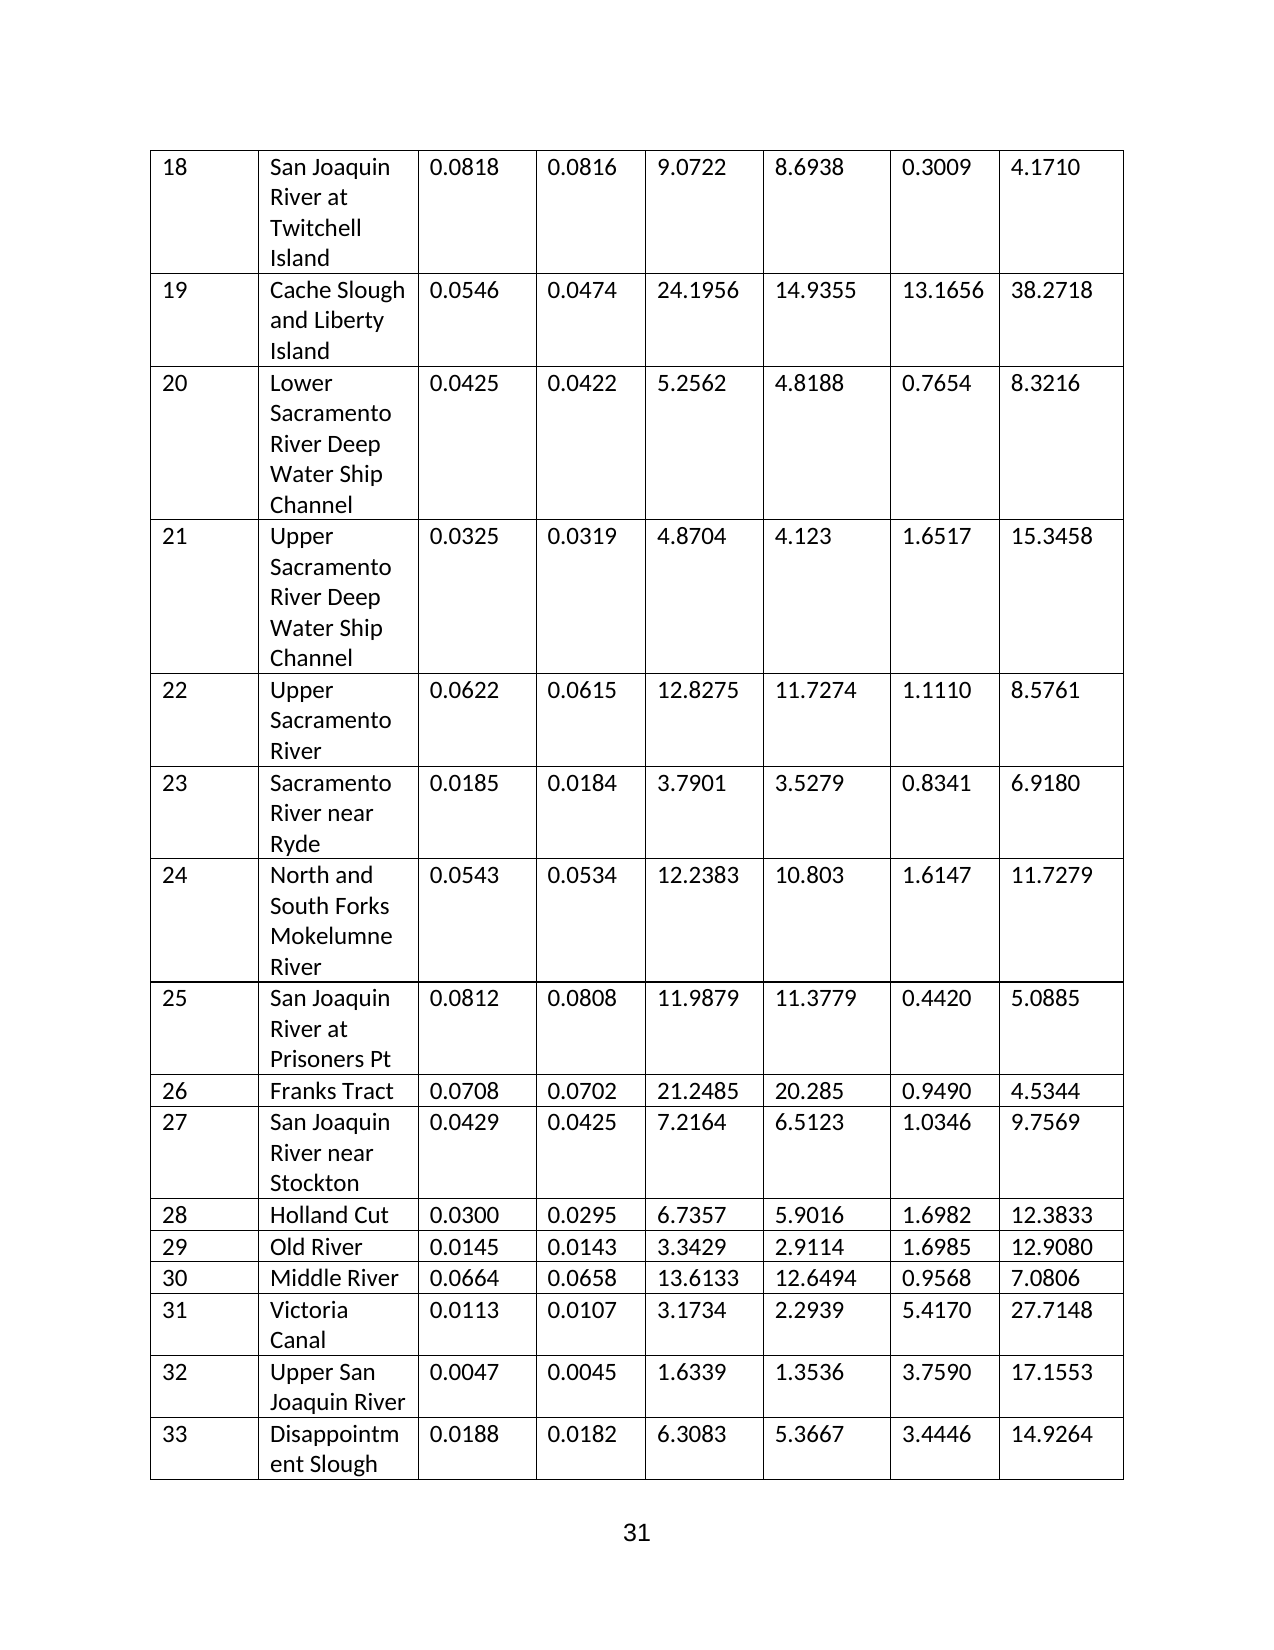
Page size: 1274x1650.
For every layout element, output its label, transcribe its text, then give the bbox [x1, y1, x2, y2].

table_cell Upper San Joaquin River [259, 1356, 418, 1417]
table_cell 8.5761 [1000, 674, 1123, 766]
table_cell 0.0425 [419, 367, 536, 519]
table_cell 30 [151, 1262, 258, 1293]
table_cell 11.7274 [764, 674, 890, 766]
table_cell 21 [151, 520, 258, 673]
table_cell 0.0534 [537, 859, 645, 981]
table_cell 25 [151, 983, 258, 1074]
table_cell 0.0816 [537, 151, 645, 273]
table_cell 0.0325 [419, 520, 536, 673]
table_cell Cache Slough and Liberty Island [259, 274, 418, 366]
table_cell 33 [151, 1418, 258, 1479]
table_cell 18 [151, 151, 258, 273]
table_cell Upper Sacramento River Deep Water Ship Channel [259, 520, 418, 673]
table_cell 1.3536 [764, 1356, 890, 1417]
table_cell 11.3779 [764, 983, 890, 1074]
table_cell 1.6517 [891, 520, 999, 673]
table_cell Victoria Canal [259, 1294, 418, 1355]
table_cell 24.1956 [646, 274, 763, 366]
table_cell Upper Sacramento River [259, 674, 418, 766]
table_cell 19 [151, 274, 258, 366]
table_cell 12.6494 [764, 1262, 890, 1293]
table_cell North and South Forks Mokelumne River [259, 859, 418, 981]
table_cell San Joaquin River near Stockton [259, 1107, 418, 1198]
table_cell 5.2562 [646, 367, 763, 519]
table_cell 4.8704 [646, 520, 763, 673]
table_cell 0.0812 [419, 983, 536, 1074]
table_cell 1.6982 [891, 1199, 999, 1230]
table_cell 28 [151, 1199, 258, 1230]
table_cell 12.8275 [646, 674, 763, 766]
table_cell 0.0546 [419, 274, 536, 366]
table_cell Holland Cut [259, 1199, 418, 1230]
table_cell 0.8341 [891, 767, 999, 858]
table_cell 0.4420 [891, 983, 999, 1074]
table_cell Lower Sacramento River Deep Water Ship Channel [259, 367, 418, 519]
table_cell 29 [151, 1231, 258, 1261]
table_cell 31 [151, 1294, 258, 1355]
table_cell 13.1656 [891, 274, 999, 366]
table_cell 1.0346 [891, 1107, 999, 1198]
table_cell 24 [151, 859, 258, 981]
table_cell 4.5344 [1000, 1075, 1123, 1106]
table_cell 6.5123 [764, 1107, 890, 1198]
table_cell 8.6938 [764, 151, 890, 273]
table_cell 0.0664 [419, 1262, 536, 1293]
table_cell 0.0622 [419, 674, 536, 766]
table_cell 0.3009 [891, 151, 999, 273]
table_cell 0.0422 [537, 367, 645, 519]
table_cell 3.7590 [891, 1356, 999, 1417]
table_cell 0.0188 [419, 1418, 536, 1479]
table_cell 0.0543 [419, 859, 536, 981]
table_cell 14.9264 [1000, 1418, 1123, 1479]
table_cell 10.803 [764, 859, 890, 981]
table_cell 0.0708 [419, 1075, 536, 1106]
table_cell Franks Tract [259, 1075, 418, 1106]
table_cell Sacramento River near Ryde [259, 767, 418, 858]
table_cell Old River [259, 1231, 418, 1261]
table_cell 27.7148 [1000, 1294, 1123, 1355]
table_cell 15.3458 [1000, 520, 1123, 673]
table_cell 9.0722 [646, 151, 763, 273]
table_cell 0.0184 [537, 767, 645, 858]
table_cell 0.9568 [891, 1262, 999, 1293]
table_cell 0.0143 [537, 1231, 645, 1261]
table_cell 20 [151, 367, 258, 519]
table_cell 11.7279 [1000, 859, 1123, 981]
table_cell 5.3667 [764, 1418, 890, 1479]
table_cell 0.0425 [537, 1107, 645, 1198]
table_cell 0.0300 [419, 1199, 536, 1230]
table_cell 7.2164 [646, 1107, 763, 1198]
table_cell 12.2383 [646, 859, 763, 981]
table_cell 6.3083 [646, 1418, 763, 1479]
table_cell 0.0818 [419, 151, 536, 273]
table_cell 4.123 [764, 520, 890, 673]
table_cell 3.3429 [646, 1231, 763, 1261]
table_cell 0.0185 [419, 767, 536, 858]
table_cell 0.0808 [537, 983, 645, 1074]
table_cell San Joaquin River at Twitchell Island [259, 151, 418, 273]
table_cell 6.9180 [1000, 767, 1123, 858]
table_cell 4.8188 [764, 367, 890, 519]
table_cell 9.7569 [1000, 1107, 1123, 1198]
table_cell 11.9879 [646, 983, 763, 1074]
table_cell 2.9114 [764, 1231, 890, 1261]
table_cell 20.285 [764, 1075, 890, 1106]
table_cell 0.0295 [537, 1199, 645, 1230]
table_cell 12.3833 [1000, 1199, 1123, 1230]
table_cell 22 [151, 674, 258, 766]
table_cell 4.1710 [1000, 151, 1123, 273]
table_cell 0.0145 [419, 1231, 536, 1261]
table_cell 7.0806 [1000, 1262, 1123, 1293]
table_cell 0.0658 [537, 1262, 645, 1293]
table_cell 8.3216 [1000, 367, 1123, 519]
table_cell 12.9080 [1000, 1231, 1123, 1261]
table_cell 21.2485 [646, 1075, 763, 1106]
table_cell 27 [151, 1107, 258, 1198]
table_cell 0.0047 [419, 1356, 536, 1417]
table_cell 1.6985 [891, 1231, 999, 1261]
table_cell 0.0615 [537, 674, 645, 766]
table_cell 3.5279 [764, 767, 890, 858]
table_cell 5.9016 [764, 1199, 890, 1230]
table_cell 0.0113 [419, 1294, 536, 1355]
table_cell Disappointment Slough [259, 1418, 418, 1479]
table_cell 0.9490 [891, 1075, 999, 1106]
table_cell 0.7654 [891, 367, 999, 519]
table_cell 3.4446 [891, 1418, 999, 1479]
table_cell 13.6133 [646, 1262, 763, 1293]
table_cell 17.1553 [1000, 1356, 1123, 1417]
table_cell 0.0429 [419, 1107, 536, 1198]
table_cell 6.7357 [646, 1199, 763, 1230]
table_cell 0.0702 [537, 1075, 645, 1106]
table_cell 1.6339 [646, 1356, 763, 1417]
table_cell 3.7901 [646, 767, 763, 858]
table_cell 0.0045 [537, 1356, 645, 1417]
table_cell 5.0885 [1000, 983, 1123, 1074]
table_cell 38.2718 [1000, 274, 1123, 366]
table_cell 14.9355 [764, 274, 890, 366]
table_cell 32 [151, 1356, 258, 1417]
table_cell 2.2939 [764, 1294, 890, 1355]
table_cell 1.1110 [891, 674, 999, 766]
table_cell 26 [151, 1075, 258, 1106]
table_cell Middle River [259, 1262, 418, 1293]
table_cell 3.1734 [646, 1294, 763, 1355]
table_cell 5.4170 [891, 1294, 999, 1355]
table_cell 0.0107 [537, 1294, 645, 1355]
table_cell 23 [151, 767, 258, 858]
table_cell San Joaquin River at Prisoners Pt [259, 983, 418, 1074]
table_cell 0.0474 [537, 274, 645, 366]
table_cell 0.0319 [537, 520, 645, 673]
table_cell 0.0182 [537, 1418, 645, 1479]
table_cell 1.6147 [891, 859, 999, 981]
